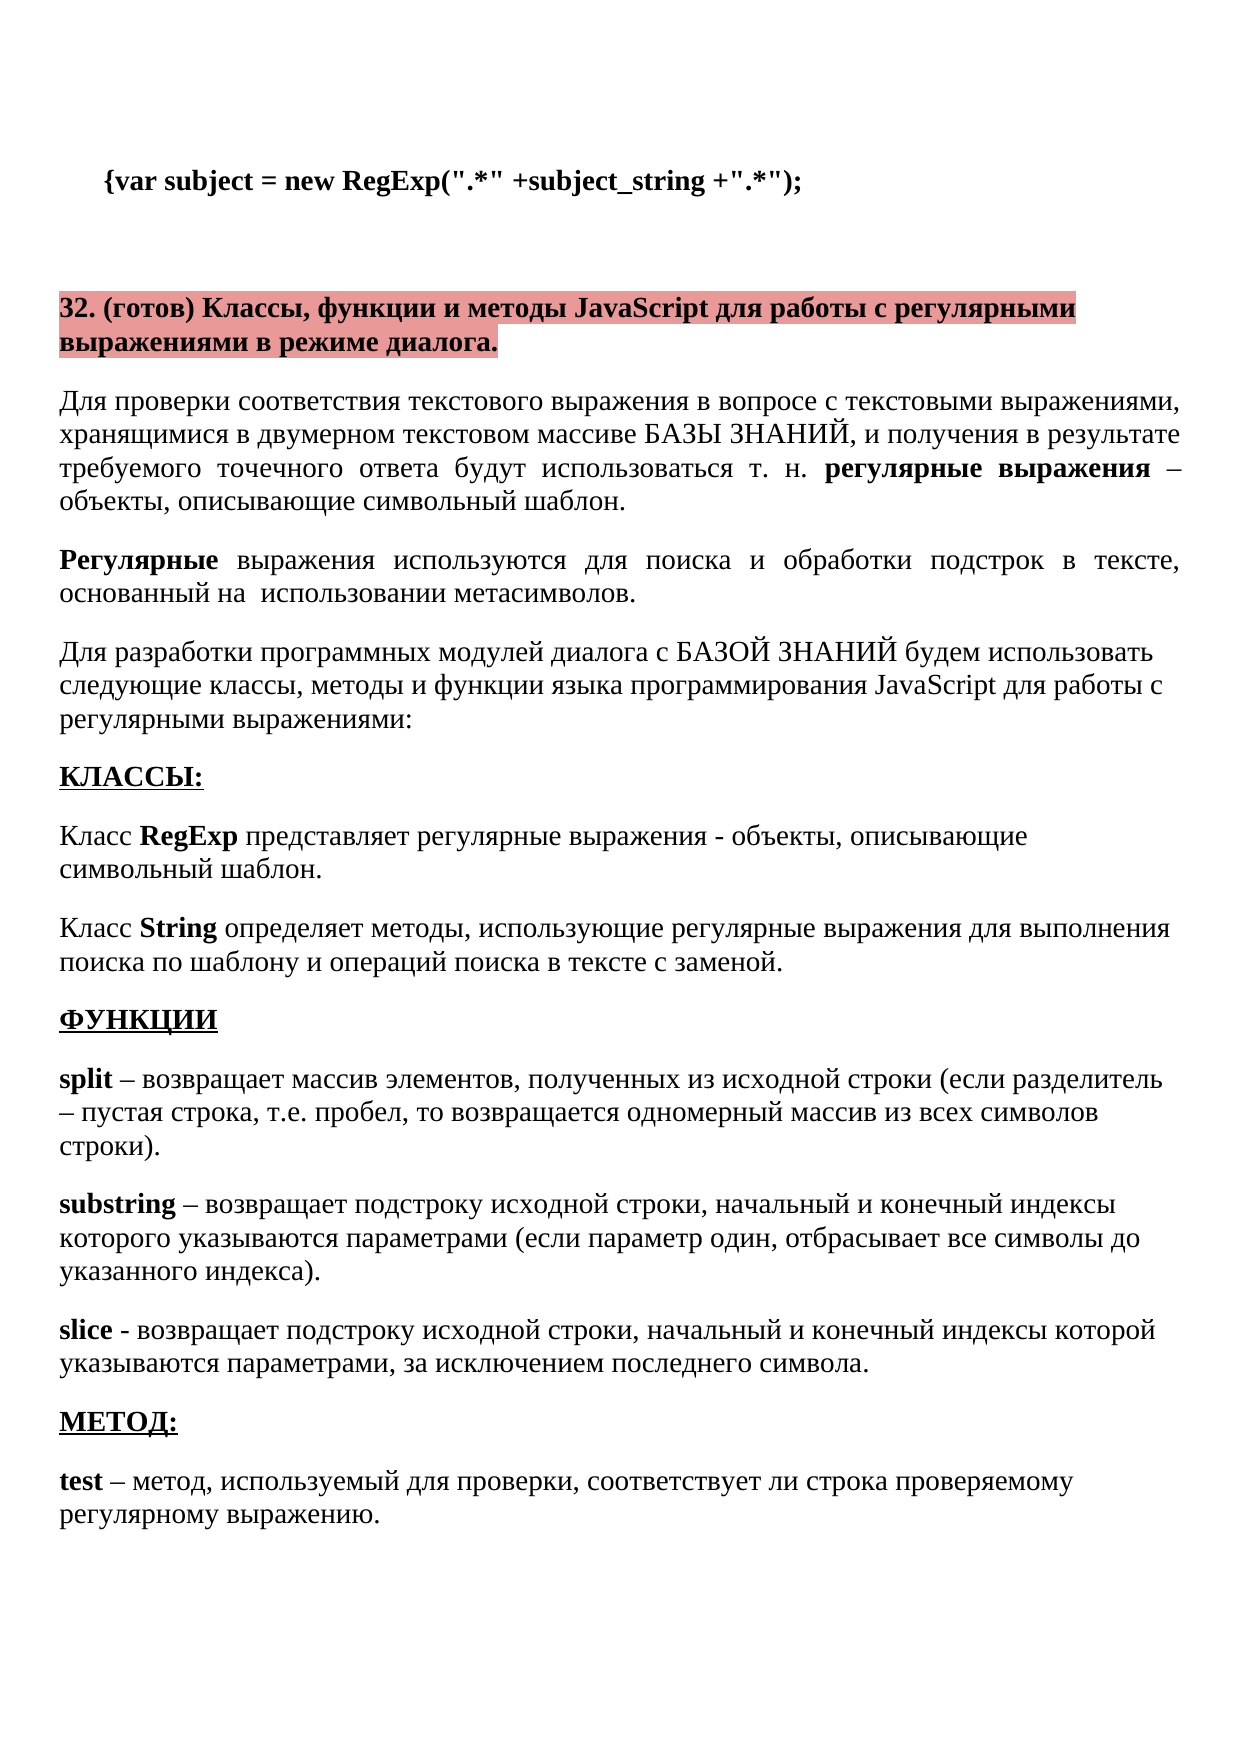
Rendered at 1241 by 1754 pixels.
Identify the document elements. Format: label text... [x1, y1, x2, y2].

text Класс RegExp представляет регулярные выражения - объекты, описывающие символьный шаблон. [59, 818, 1181, 885]
text Класс String определяет методы, использующие регулярные выражения для выполнения поиска по шаблону и операций поиска в тексте с заменой. [59, 910, 1181, 977]
text КЛАССЫ: [59, 759, 1181, 793]
title 32. (готов) Классы, функции и методы JavaScript для работы с регулярными выражениями в режиме диалога. [498, 291, 1181, 358]
text test – метод, используемый для проверки, соответствует ли строка проверяемому регулярному выражению. [59, 1463, 1181, 1530]
text substring – возвращает подстроку исходной строки, начальный и конечный индексы которого указываются параметрами (если параметр один, отбрасывает все символы до указанного индекса). [59, 1186, 1181, 1287]
text Для проверки соответствия текстового выражения в вопросе с текстовыми выражениями, хранящимися в двумерном текстовом массиве БАЗЫ ЗНАНИЙ, и получения в результате требуемого точечного ответа будут использоваться т. н. регулярные выражения – объекты, описывающие символьный шаблон. [59, 383, 1181, 517]
text split – возвращает массив элементов, полученных из исходной строки (если разделитель – пустая строка, т.е. пробел, то возвращается одномерный массив из всех символов строки). [59, 1061, 1181, 1161]
text slice - возвращает подстроку исходной строки, начальный и конечный индексы которой указываются параметрами, за исключением последнего символа. [59, 1312, 1181, 1379]
text Для разработки программных модулей диалога с БАЗОЙ ЗНАНИЙ будем использовать следующие классы, методы и функции языка программирования JavaScript для работы с регулярными выражениями: [59, 634, 1181, 734]
text МЕТОД: [59, 1404, 1181, 1438]
text {var subject = new RegExp(".*" +subject_string +".*"); [59, 163, 1181, 197]
text ФУНКЦИИ [59, 1002, 1181, 1036]
text Регулярные выражения используются для поиска и обработки подстрок в тексте, основанный на использовании метасимволов. [59, 542, 1181, 609]
